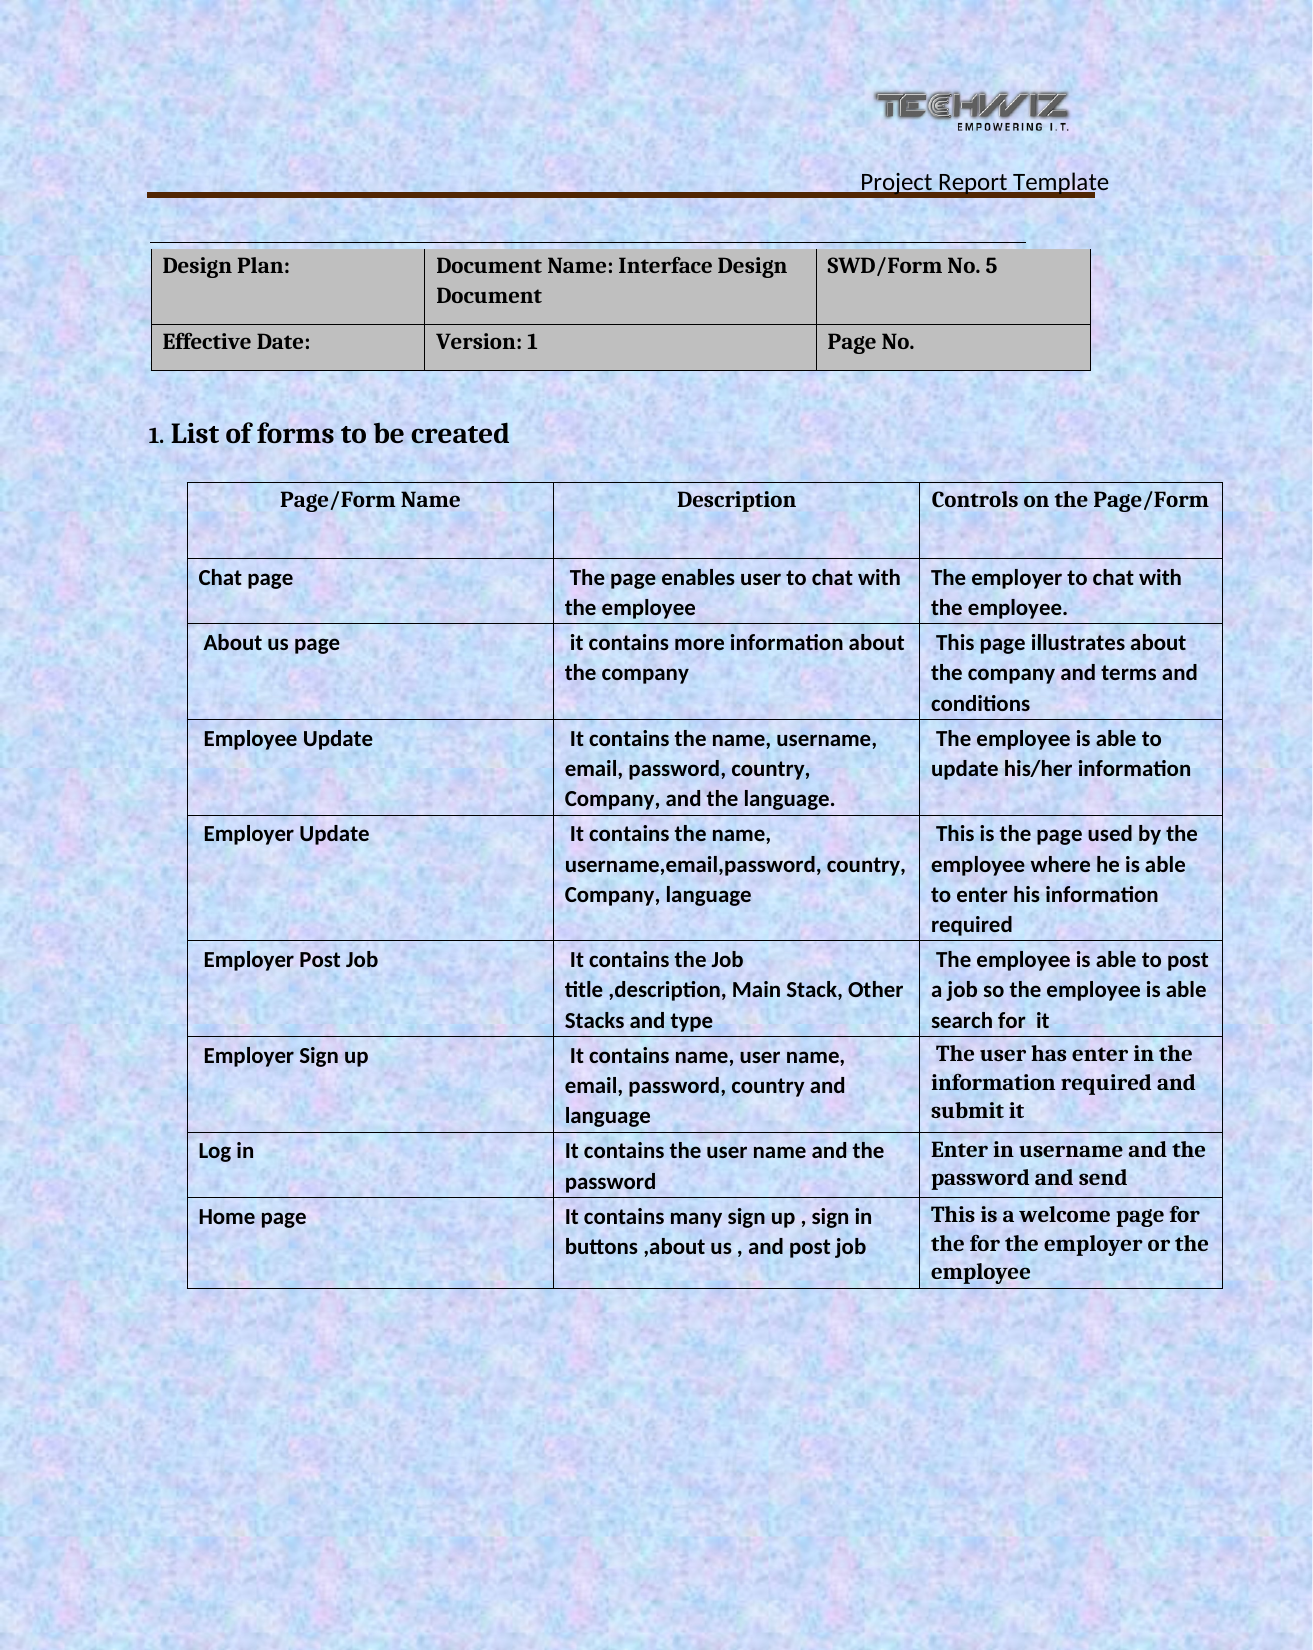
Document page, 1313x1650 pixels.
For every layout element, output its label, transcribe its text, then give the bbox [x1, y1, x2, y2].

picture [0, 0, 1313, 1650]
table_cell Chat page [188, 559, 553, 623]
table_cell The page enables user to chat with the employee [554, 559, 919, 623]
table_cell Employer Post Job [188, 941, 553, 1036]
table_cell Page No. [817, 325, 1090, 370]
subtitle 1. List of forms to be created [148, 417, 860, 451]
table_cell It contains the name, username,email,password, country, Company, language [554, 816, 919, 940]
table_cell Effective Date: [152, 325, 424, 370]
table_cell Home page [188, 1198, 553, 1287]
table_cell The employee is able to update his/her information [920, 720, 1222, 814]
table_cell It contains the Job title ,description, Main Stack, Other Stacks and type [554, 941, 919, 1036]
table_cell Employer Update [188, 816, 553, 940]
table_header Page/Form Name [188, 483, 553, 558]
table_header Design Plan: [152, 249, 424, 324]
table_cell it contains more information about the company [554, 624, 919, 719]
table_cell It contains the user name and the password [554, 1133, 919, 1197]
table_cell This is a welcome page for the for the employer or the employee [920, 1198, 1222, 1287]
table_cell Log in [188, 1133, 553, 1197]
table_header Description [554, 483, 919, 558]
table_cell Employer Sign up [188, 1037, 553, 1132]
table_cell It contains name, user name, email, password, country and language [554, 1037, 919, 1132]
table_cell The employee is able to post a job so the employee is able search for it [920, 941, 1222, 1036]
table_cell Version: 1 [425, 325, 816, 370]
table_cell The employer to chat with the employee. [920, 559, 1222, 623]
table_cell It contains many sign up , sign in buttons ,about us , and post job [554, 1198, 919, 1287]
table_cell Employee Update [188, 720, 553, 814]
table_header Controls on the Page/Form [920, 483, 1222, 558]
table_header SWD/Form No. 5 [817, 249, 1090, 324]
table_header Document Name: Interface Design Document [425, 249, 816, 324]
table_cell This page illustrates about the company and terms and conditions [920, 624, 1222, 719]
table_cell This is the page used by the employee where he is able to enter his information required [920, 816, 1222, 940]
table_cell About us page [188, 624, 553, 719]
table_cell It contains the name, username, email, password, country, Company, and the language. [554, 720, 919, 814]
table_cell Enter in username and the password and send [920, 1133, 1222, 1197]
table_cell The user has enter in the information required and submit it [920, 1037, 1222, 1132]
